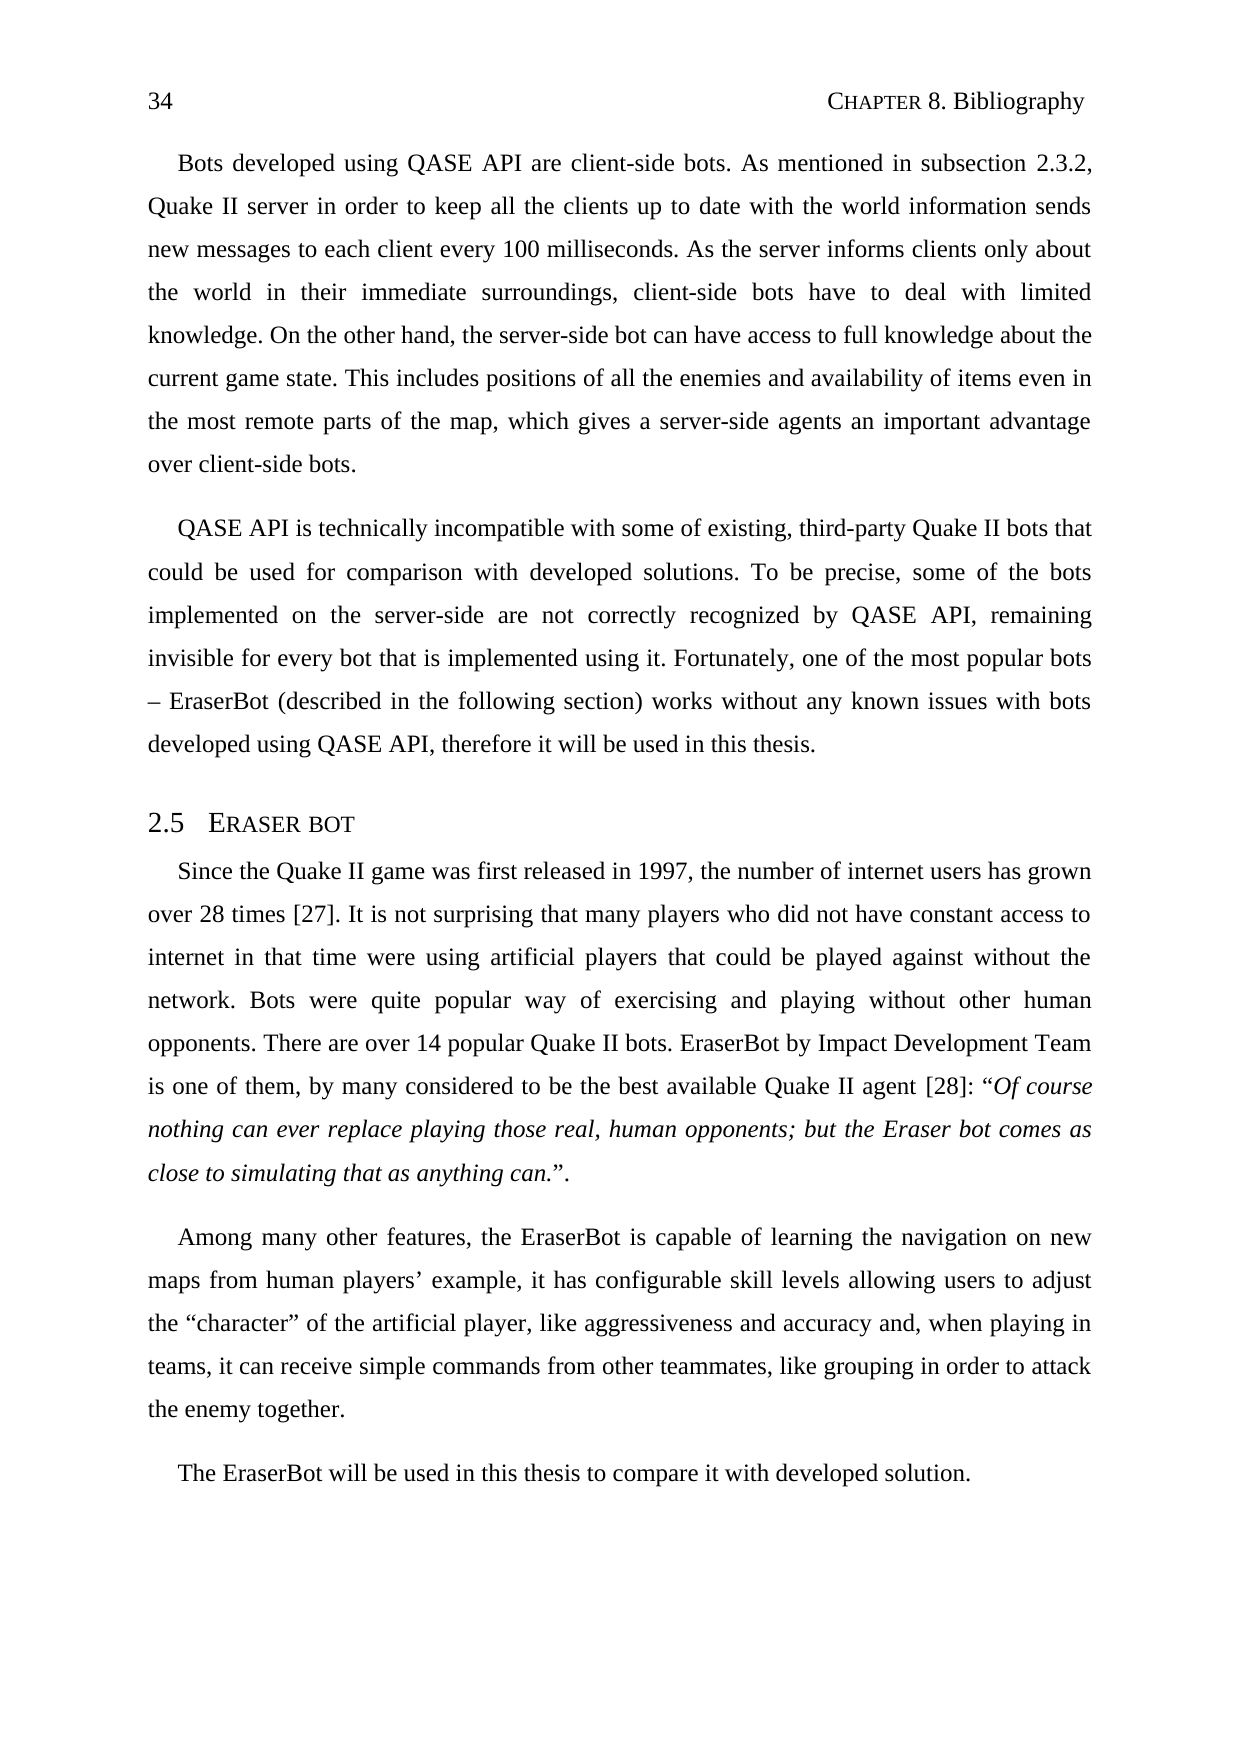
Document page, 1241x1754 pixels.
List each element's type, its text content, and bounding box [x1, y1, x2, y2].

subtitle Eraser bot [148, 806, 1093, 839]
text QASE API is technically incompatible with some of existing, third-party Quake II bots that could be used for comparison with developed solutions. To be precise, some of the bots implemented on the server-side are not correctly recognized by QASE API, remaining invisible for every bot that is implemented using it. Fortunately, one of the most popular bots – EraserBot (described in the following section) works without any known issues with bots developed using QASE API, therefore it will be used in this thesis. [148, 513, 1093, 758]
text The EraserBot will be used in this thesis to compare it with developed solution. [148, 1458, 1093, 1487]
text Bots developed using QASE API are client-side bots. As mentioned in subsection 2.3.2, Quake II server in order to keep all the clients up to date with the world information sends new messages to each client every 100 milliseconds. As the server informs clients only about the world in their immediate surroundings, client-side bots have to deal with limited knowledge. On the other hand, the server-side bot can have access to full knowledge about the current game state. This includes positions of all the enemies and availability of items even in the most remote parts of the map, which gives a server-side agents an important advantage over client-side bots. [148, 148, 1093, 478]
text Among many other features, the EraserBot is capable of learning the navigation on new maps from human players’ example, it has configurable skill levels allowing users to adjust the “character” of the artificial player, like aggressiveness and accuracy and, when playing in teams, it can receive simple commands from other teammates, like grouping in order to attack the enemy together. [148, 1222, 1093, 1423]
text Since the Quake II game was first released in 1997, the number of internet users has grown over 28 times [27]. It is not surprising that many players who did not have constant access to internet in that time were using artificial players that could be played against without the network. Bots were quite popular way of exercising and playing without other human opponents. There are over 14 popular Quake II bots. EraserBot by Impact Development Team is one of them, by many considered to be the best available Quake II agent [28]: “Of course nothing can ever replace playing those real, human opponents; but the Eraser bot comes as close to simulating that as anything can.”. [148, 856, 1093, 1186]
